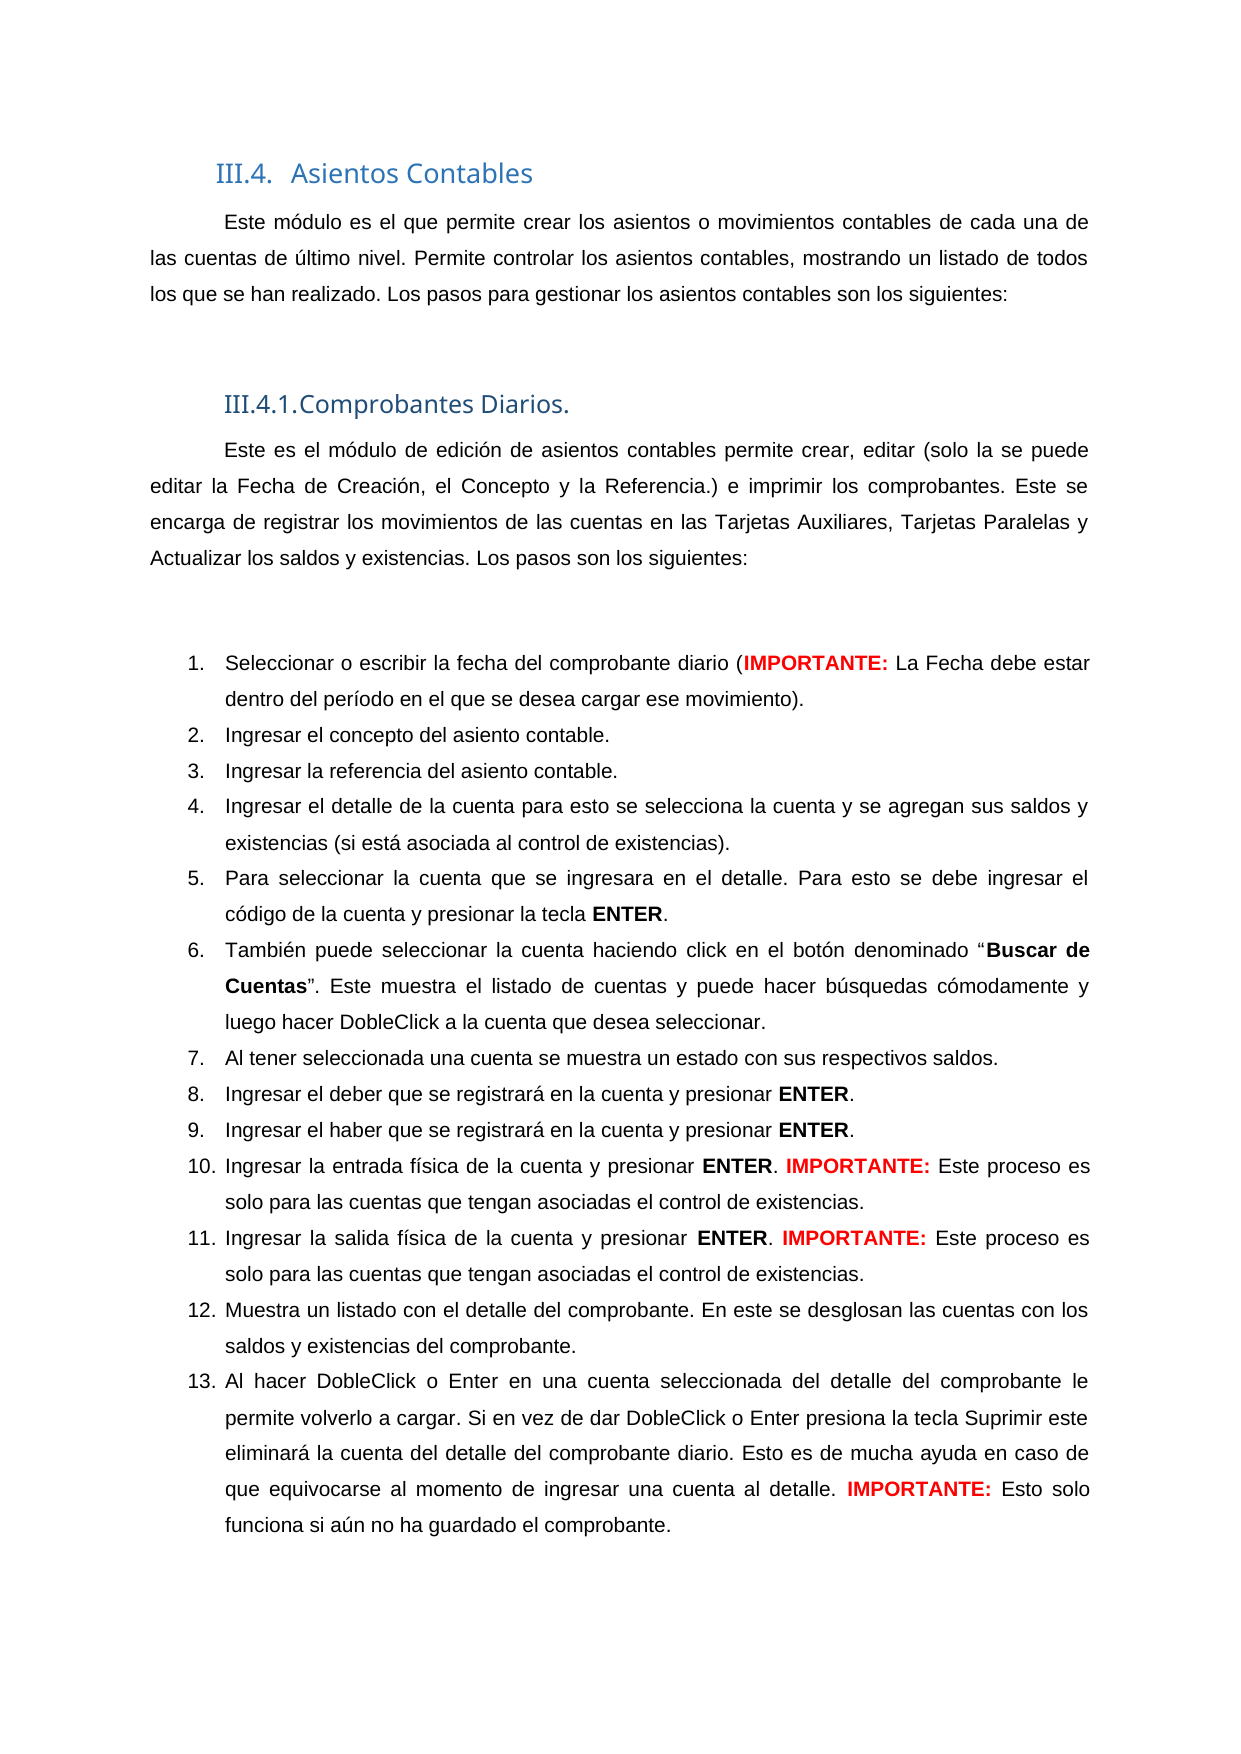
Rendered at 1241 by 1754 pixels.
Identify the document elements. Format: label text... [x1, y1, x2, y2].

text Este módulo es el que permite crear los asientos o movimientos contables de cada una de las cuentas de último nivel. Permite controlar los asientos contables, mostrando un listado de todos los que se han realizado. Los pasos para gestionar los asientos contables son los siguientes: [150, 209, 1090, 305]
list Para seleccionar la cuenta que se ingresara en el detalle. Para esto se debe ingresar el código de la cuenta y presionar la tecla ENTER. [187, 866, 1090, 926]
list Ingresar la salida física de la cuenta y presionar ENTER. IMPORTANTE: Este proceso es solo para las cuentas que tengan asociadas el control de existencias. [187, 1226, 1090, 1286]
list Ingresar el concepto del asiento contable. [187, 722, 1090, 746]
list Seleccionar o escribir la fecha del comprobante diario (IMPORTANTE: La Fecha debe estar dentro del período en el que se desea cargar ese movimiento). [187, 651, 1090, 711]
list También puede seleccionar la cuenta haciendo click en el botón denominado “Buscar de Cuentas”. Este muestra el listado de cuentas y puede hacer búsquedas cómodamente y luego hacer DobleClick a la cuenta que desea seleccionar. [187, 938, 1090, 1034]
list Al hacer DobleClick o Enter en una cuenta seleccionada del detalle del comprobante le permite volverlo a cargar. Si en vez de dar DobleClick o Enter presiona la tecla Suprimir este eliminará la cuenta del detalle del comprobante diario. Esto es de mucha ayuda en caso de que equivocarse al momento de ingresar una cuenta al detalle. IMPORTANTE: Esto solo funciona si aún no ha guardado el comprobante. [187, 1369, 1090, 1537]
list Muestra un listado con el detalle del comprobante. En este se desglosan las cuentas con los saldos y existencias del comprobante. [187, 1297, 1090, 1357]
text Este es el módulo de edición de asientos contables permite crear, editar (solo la se puede editar la Fecha de Creación, el Concepto y la Referencia.) e imprimir los comprobantes. Este se encarga de registrar los movimientos de las cuentas en las Tarjetas Auxiliares, Tarjetas Paralelas y Actualizar los saldos y existencias. Los pasos son los siguientes: [150, 438, 1090, 569]
list Al tener seleccionada una cuenta se muestra un estado con sus respectivos saldos. [187, 1046, 1090, 1070]
list Ingresar la entrada física de la cuenta y presionar ENTER. IMPORTANTE: Este proceso es solo para las cuentas que tengan asociadas el control de existencias. [187, 1154, 1090, 1214]
list Ingresar el haber que se registrará en la cuenta y presionar ENTER. [187, 1118, 1090, 1142]
subtitle Asientos Contables [216, 154, 1090, 191]
list Ingresar el detalle de la cuenta para esto se selecciona la cuenta y se agregan sus saldos y existencias (si está asociada al control de existencias). [187, 794, 1090, 854]
subtitle Comprobantes Diarios. [224, 387, 1090, 421]
list Ingresar la referencia del asiento contable. [187, 758, 1090, 782]
list Ingresar el deber que se registrará en la cuenta y presionar ENTER. [187, 1082, 1090, 1106]
